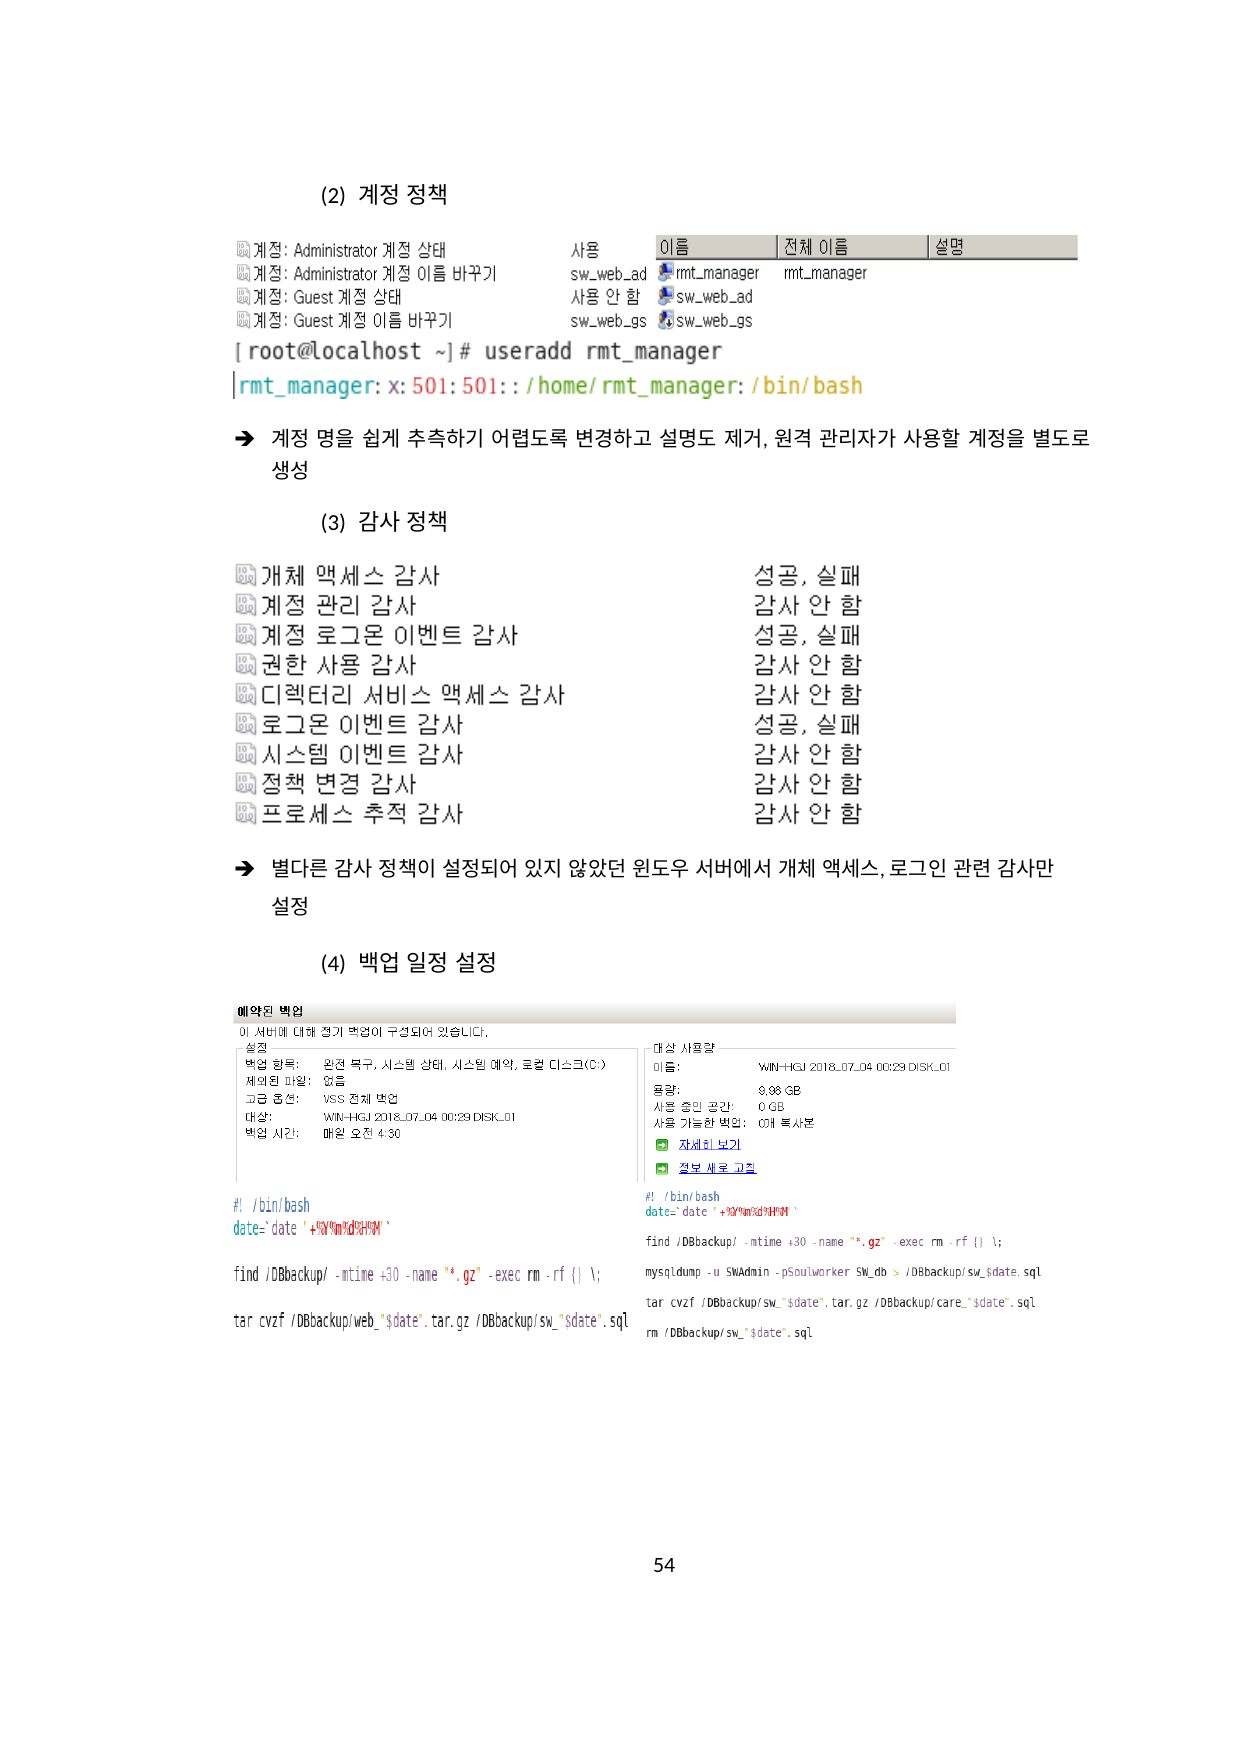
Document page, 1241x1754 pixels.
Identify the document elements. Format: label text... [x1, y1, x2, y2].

picture [233, 1188, 1046, 1340]
picture [233, 371, 890, 399]
list 계정 정책 [320, 177, 1090, 210]
picture [233, 338, 890, 366]
list 별다른 감사 정책이 설정되어 있지 않았던 윈도우 서버에서 개체 액세스, 로그인 관련 감사만 설정 [234, 852, 1090, 920]
picture [233, 561, 890, 829]
list 계정 명을 쉽게 추측하기 어렵도록 변경하고 설명도 제거, 원격 관리자가 사용할 계정을 별도로 생성 [234, 422, 1090, 485]
picture [233, 235, 1078, 332]
list 백업 일정 설정 [320, 944, 1090, 978]
picture [233, 1002, 956, 1182]
list 감사 정책 [320, 504, 1090, 537]
